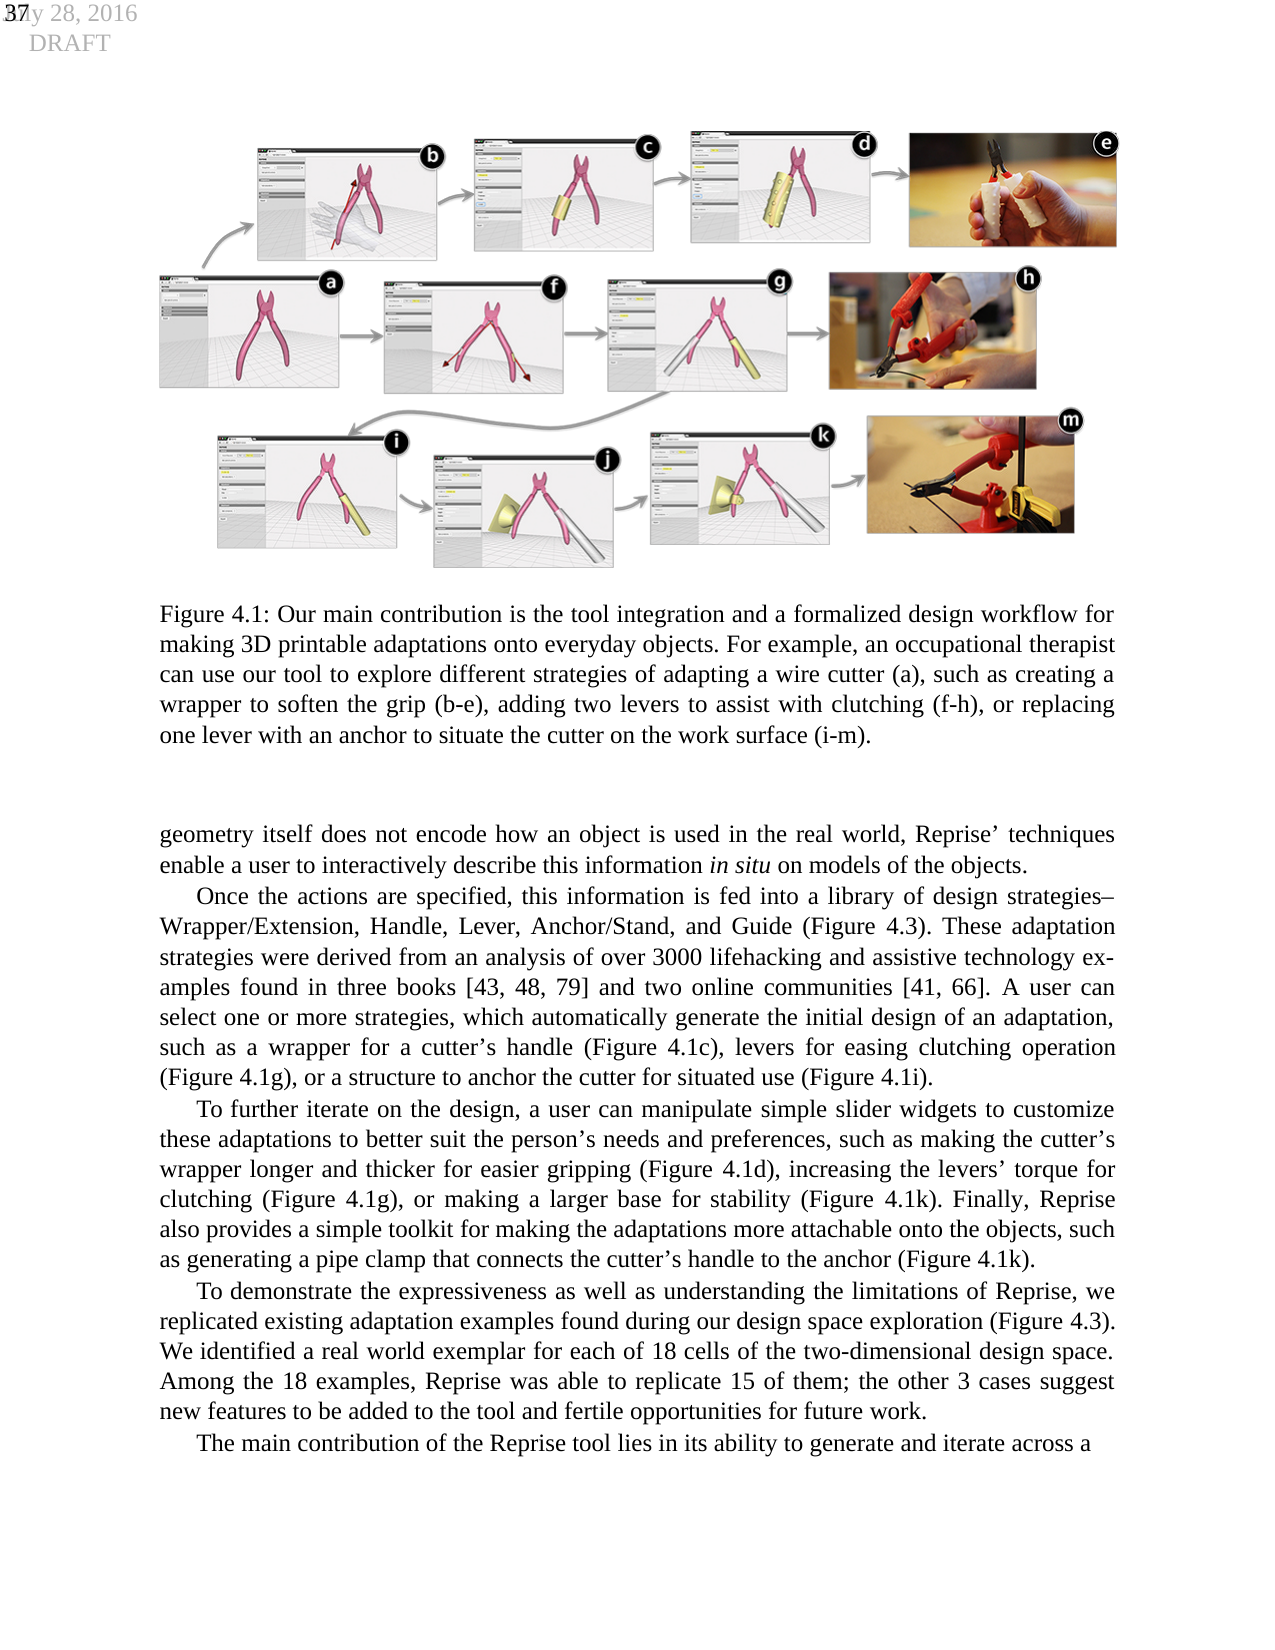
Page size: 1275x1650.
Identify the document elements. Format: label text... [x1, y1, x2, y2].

text Figure 4.1: Our main contribution is the tool integration and a formalized design workflow for making 3D printable adaptations onto everyday objects. For example, an occupational therapist can use our tool to explore different strategies of adapting a wire cutter (a), such as creating a wrapper to soften the grip (b-e), adding two levers to assist with clutching (f-h), or replacing one lever with an anchor to situate the cutter on the work surface (i-m). [159, 599, 1116, 748]
text geometry itself does not encode how an object is used in the real world, Reprise’ techniques enable a user to interactively describe this information in situ on models of the objects. [159, 819, 1116, 878]
text Once the actions are specified, this information is fed into a library of design strategies– Wrapper/Extension, Handle, Lever, Anchor/Stand, and Guide (Figure 4.3). These adaptation strategies were derived from an analysis of over 3000 lifehacking and assistive technology ex- amples found in three books [43, 48, 79] and two online communities [41, 66]. A user can select one or more strategies, which automatically generate the initial design of an adaptation, such as a wrapper for a cutter’s handle (Figure 4.1c), levers for easing clutching operation (Figure 4.1g), or a structure to anchor the cutter for situated use (Figure 4.1i). [159, 881, 1116, 1091]
text To demonstrate the expressiveness as well as understanding the limitations of Reprise, we replicated existing adaptation examples found during our design space exploration (Figure 4.3). We identified a real world exemplar for each of 18 cells of the two-dimensional design space. Among the 18 examples, Reprise was able to replicate 15 of them; the other 3 cases suggest new features to be added to the tool and fertile opportunities for future work. [159, 1276, 1116, 1425]
picture [159, 131, 1120, 574]
text To further iterate on the design, a user can manipulate simple slider widgets to customize these adaptations to better suit the person’s needs and preferences, such as making the cutter’s wrapper longer and thicker for easier gripping (Figure 4.1d), increasing the levers’ torque for clutching (Figure 4.1g), or making a larger base for stability (Figure 4.1k). Finally, Reprise also provides a simple toolkit for making the adaptations more attachable onto the objects, such as generating a pipe clamp that connects the cutter’s handle to the anchor (Figure 4.1k). [159, 1094, 1116, 1273]
text The main contribution of the Reprise tool lies in its ability to generate and iterate across a [196, 1428, 1127, 1457]
